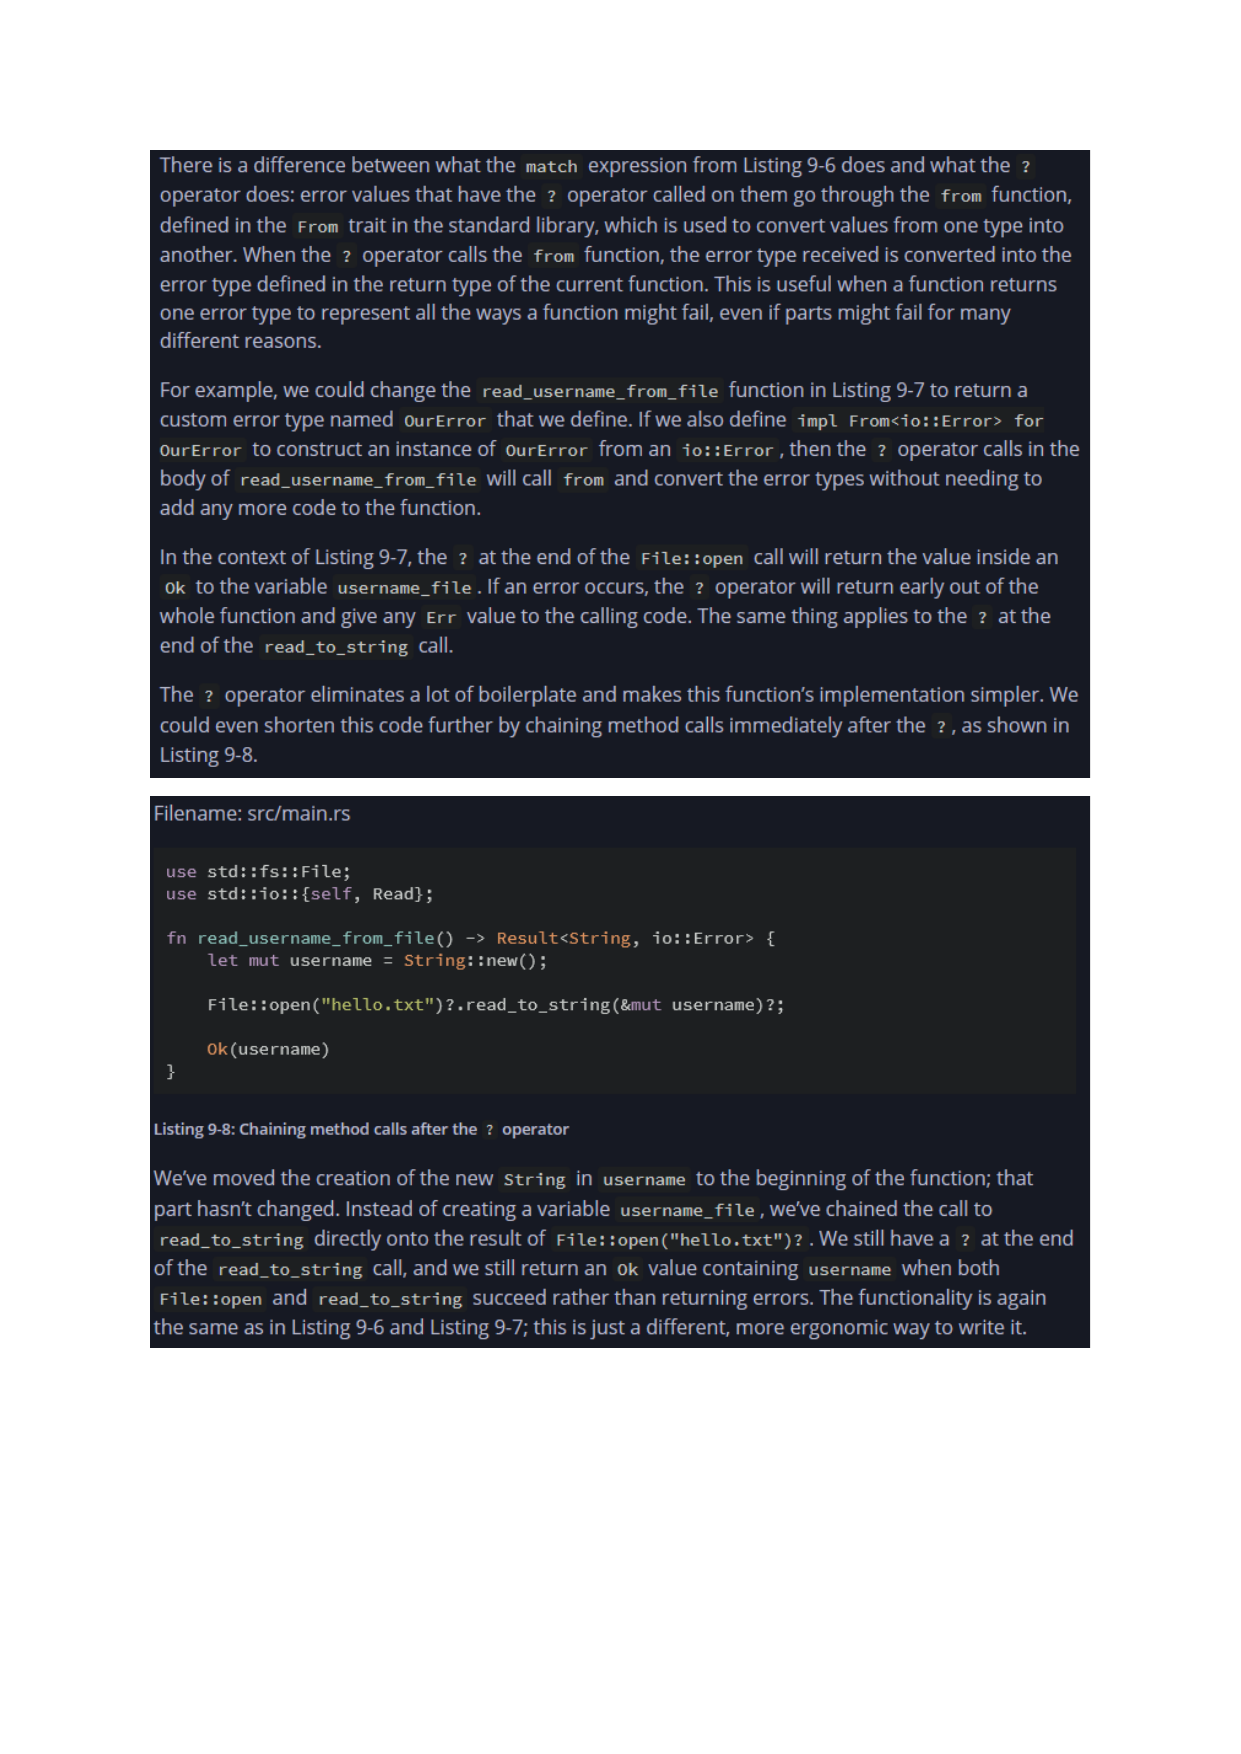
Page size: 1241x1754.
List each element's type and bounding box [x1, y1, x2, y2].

picture [150, 796, 1091, 1348]
picture [150, 150, 1091, 778]
